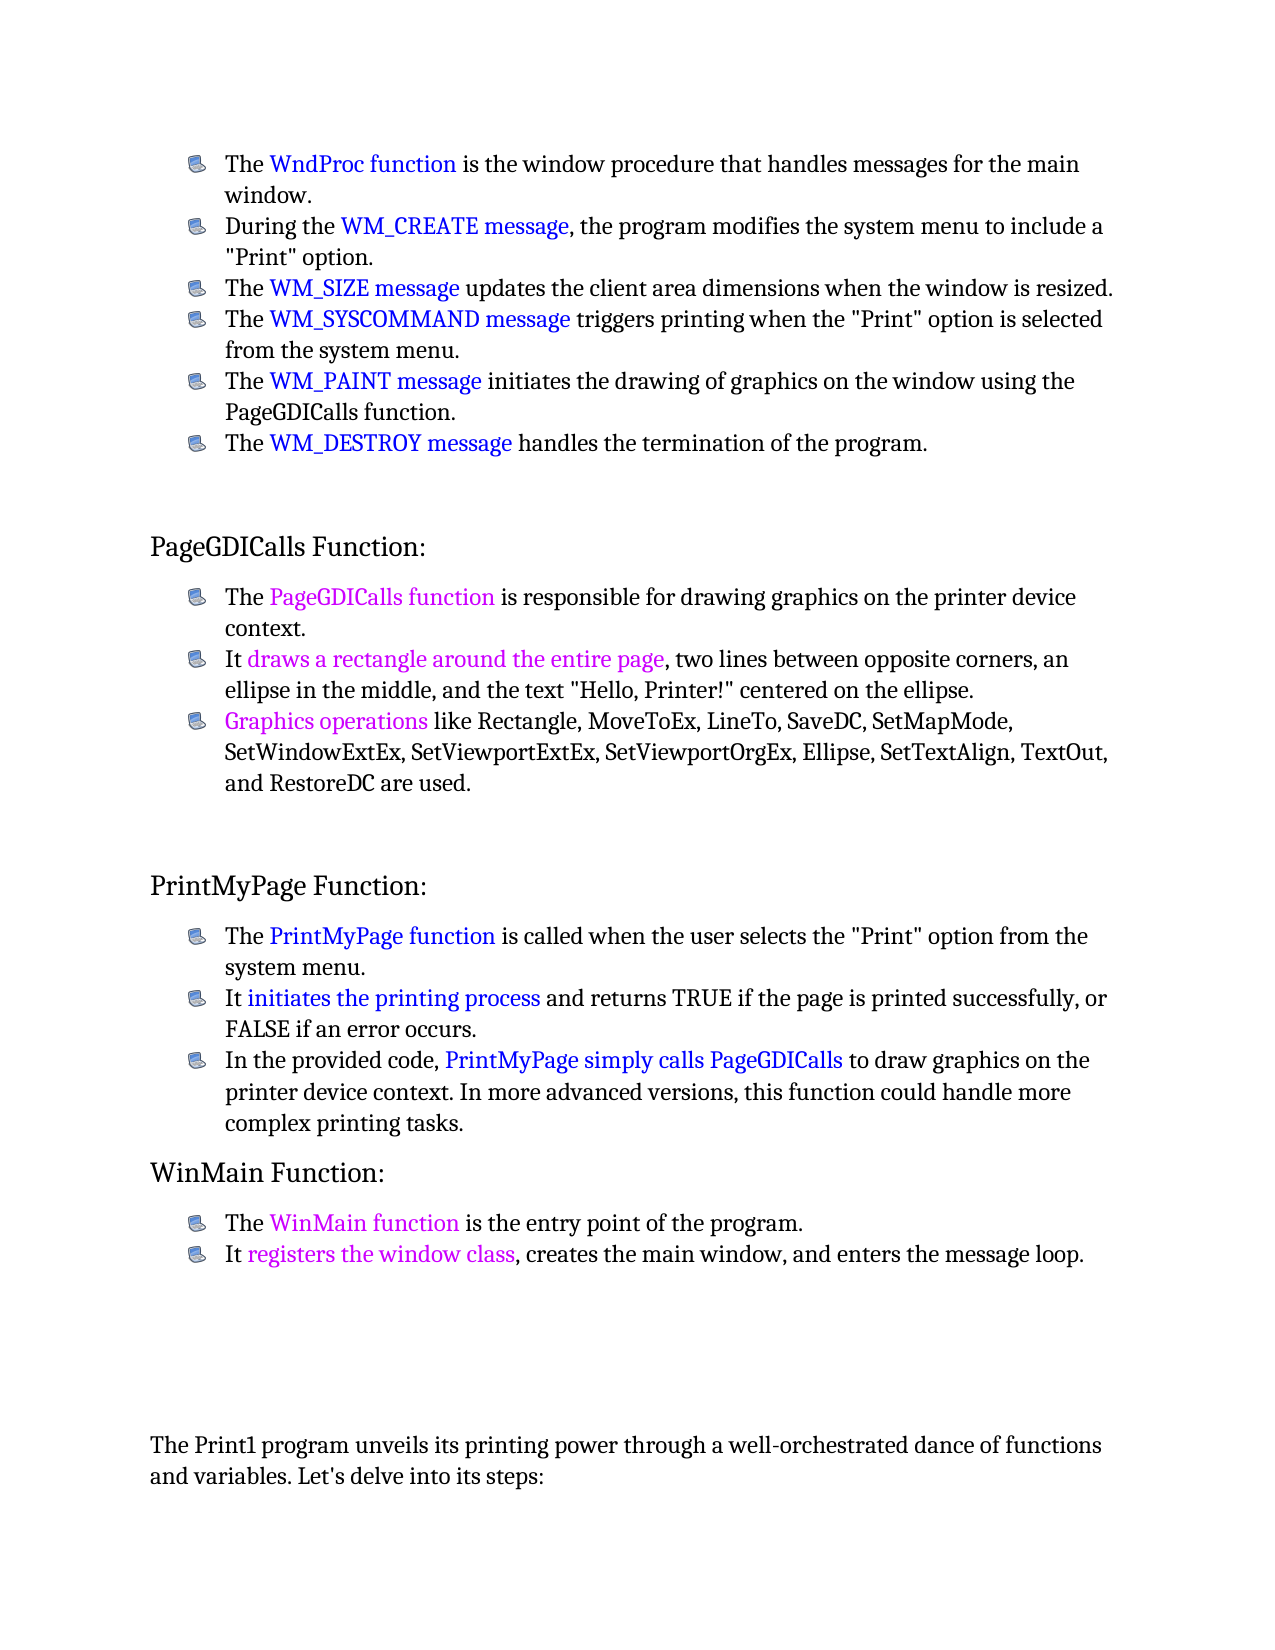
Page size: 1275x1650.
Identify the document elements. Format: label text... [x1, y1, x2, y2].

list In the provided code, PrintMyPage simply calls PageGDICalls to draw graphics on the printer device context. In more advanced versions, this function could handle more complex printing tasks. [187, 1046, 1125, 1137]
picture [188, 1052, 206, 1069]
text WinMain Function: [150, 1156, 1125, 1190]
list The WM_PAINT message initiates the drawing of graphics on the window using the PageGDICalls function. [187, 367, 1125, 427]
list It initiates the printing process and returns TRUE if the page is printed successfully, or FALSE if an error occurs. [187, 984, 1125, 1044]
list The PrintMyPage function is called when the user selects the "Print" option from the system menu. [187, 922, 1125, 982]
text PrintMyPage Function: [150, 869, 1125, 903]
text The Print1 program unveils its printing power through a well-orchestrated dance of functions and variables. Let's delve into its steps: [150, 1431, 1125, 1491]
list During the WM_CREATE message, the program modifies the system menu to include a "Print" option. [187, 212, 1125, 272]
text PageGDICalls Function: [150, 530, 1125, 563]
picture [188, 712, 206, 730]
list It draws a rectangle around the entire page, two lines between opposite corners, an ellipse in the middle, and the text "Hello, Printer!" centered on the ellipse. [187, 645, 1125, 704]
list The WM_SIZE message updates the client area dimensions when the window is resized. [187, 274, 1125, 303]
list The WinMain function is the entry point of the program. [187, 1209, 1125, 1238]
picture [188, 311, 206, 328]
list The WM_DESTROY message handles the termination of the program. [187, 429, 1125, 458]
list Graphics operations like Rectangle, MoveToEx, LineTo, SaveDC, SetMapMode, SetWindowExtEx, SetViewportExtEx, SetViewportOrgEx, Ellipse, SetTextAlign, TextOut, and RestoreDC are used. [187, 707, 1125, 798]
picture [188, 435, 206, 452]
picture [188, 280, 206, 297]
picture [188, 928, 206, 945]
picture [188, 373, 206, 390]
picture [188, 155, 206, 173]
list It registers the window class, creates the main window, and enters the message loop. [187, 1240, 1125, 1269]
list The WM_SYSCOMMAND message triggers printing when the "Print" option is selected from the system menu. [187, 305, 1125, 365]
picture [188, 650, 206, 668]
list The PageGDICalls function is responsible for drawing graphics on the printer device context. [187, 583, 1125, 642]
picture [188, 1246, 206, 1263]
list The WndProc function is the window procedure that handles messages for the main window. [187, 150, 1125, 210]
picture [188, 218, 206, 235]
picture [188, 588, 206, 606]
picture [188, 990, 206, 1007]
picture [188, 1215, 206, 1232]
